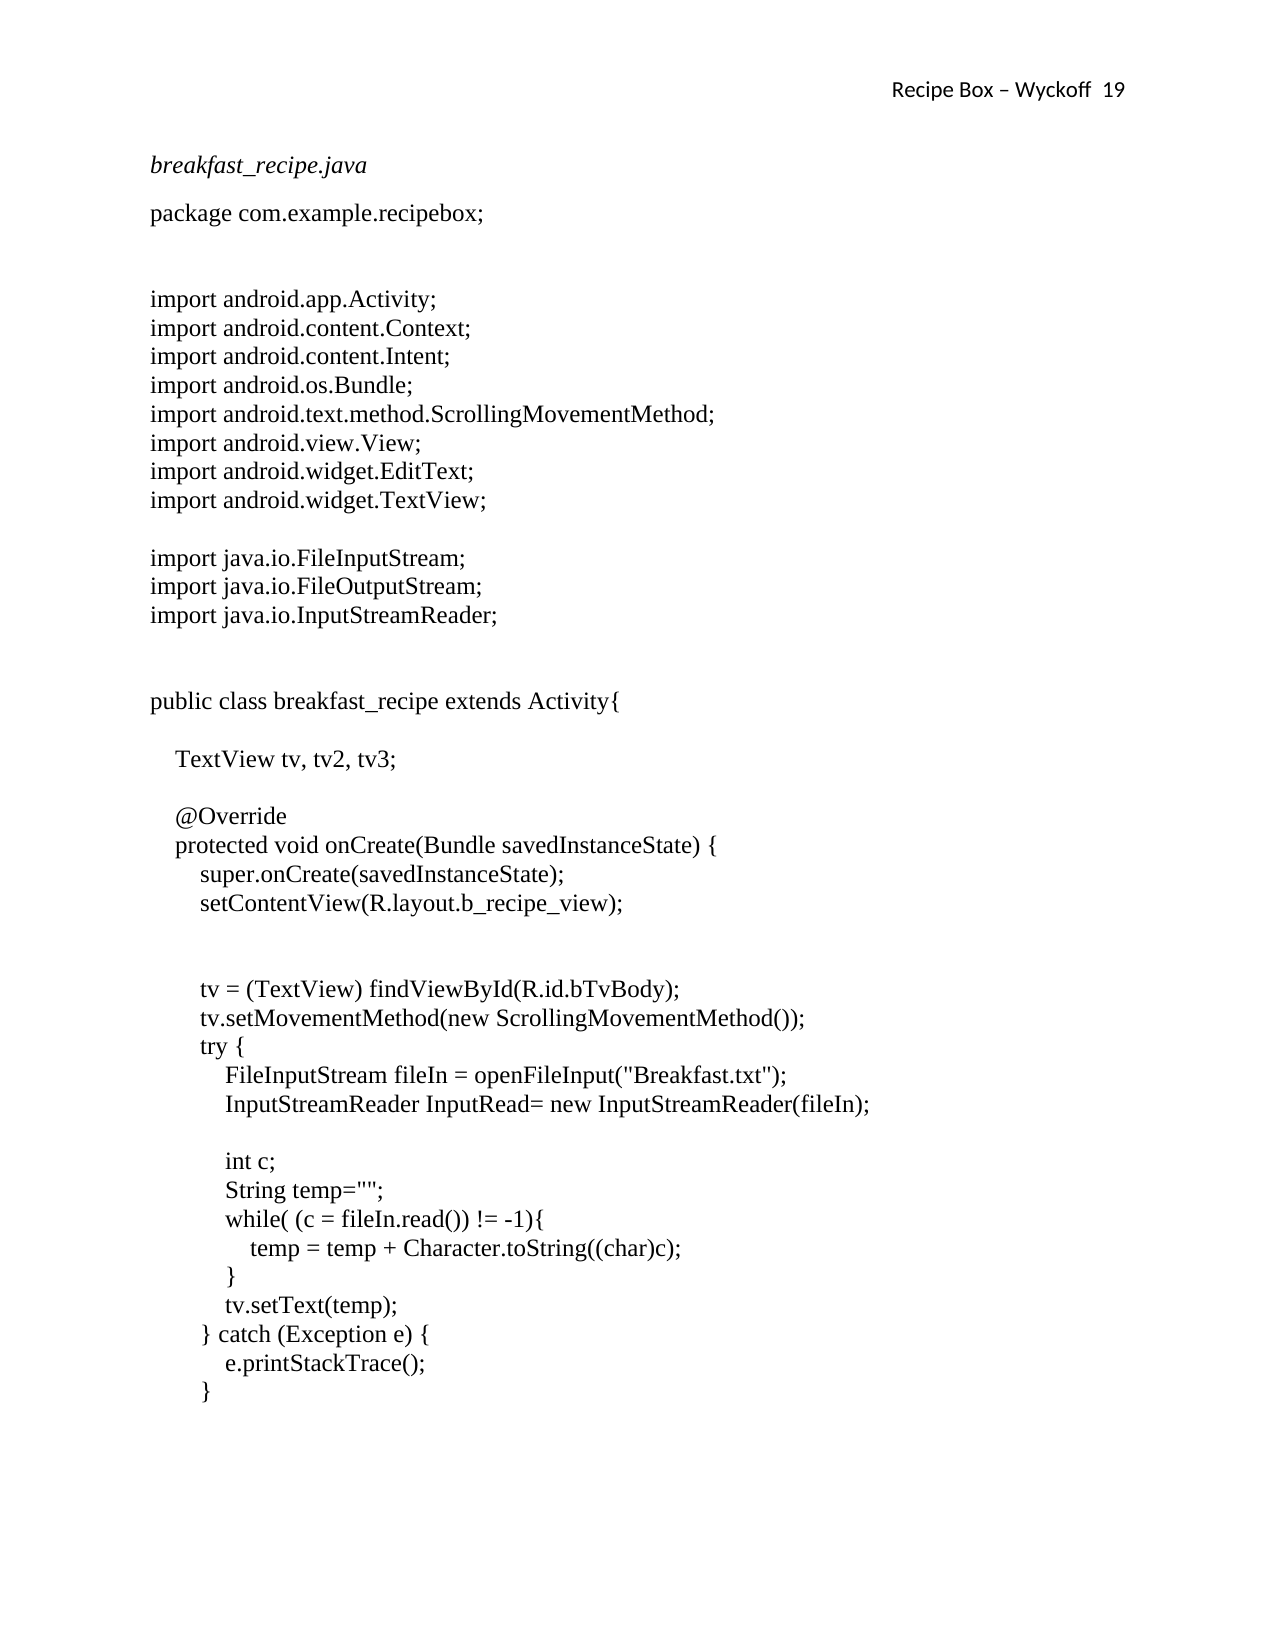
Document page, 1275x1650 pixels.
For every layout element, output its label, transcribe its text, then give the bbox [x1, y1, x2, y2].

text import android.app.Activity; [150, 284, 1125, 313]
text import java.io.FileInputStream; [150, 543, 1125, 571]
text } catch (Exception e) { [150, 1319, 1125, 1348]
text try { [150, 1031, 1125, 1060]
text import java.io.InputStreamReader; [150, 600, 1125, 629]
text tv.setText(temp); [150, 1290, 1125, 1319]
text } [150, 1261, 1125, 1290]
text breakfast_recipe.java [150, 150, 1125, 179]
text e.printStackTrace(); [150, 1348, 1125, 1376]
text TextView tv, tv2, tv3; [150, 744, 1125, 773]
text import android.view.View; [150, 428, 1125, 456]
text while( (c = fileIn.read()) != -1){ [150, 1204, 1125, 1233]
text int c; [150, 1146, 1125, 1175]
text import android.content.Context; [150, 313, 1125, 341]
text InputStreamReader InputRead= new InputStreamReader(fileIn); [150, 1089, 1125, 1118]
text setContentView(R.layout.b_recipe_view); [150, 888, 1125, 916]
text import android.os.Bundle; [150, 370, 1125, 399]
text tv = (TextView) findViewById(R.id.bTvBody); [150, 974, 1125, 1003]
text FileInputStream fileIn = openFileInput("Breakfast.txt"); [150, 1060, 1125, 1089]
text temp = temp + Character.toString((char)c); [150, 1233, 1125, 1261]
text import java.io.FileOutputStream; [150, 571, 1125, 600]
text super.onCreate(savedInstanceState); [150, 859, 1125, 888]
text } [150, 1376, 1125, 1405]
text import android.widget.TextView; [150, 485, 1125, 514]
text String temp=""; [150, 1175, 1125, 1204]
text import android.text.method.ScrollingMovementMethod; [150, 399, 1125, 428]
text import android.widget.EditText; [150, 456, 1125, 485]
text tv.setMovementMethod(new ScrollingMovementMethod()); [150, 1003, 1125, 1031]
text protected void onCreate(Bundle savedInstanceState) { [150, 830, 1125, 859]
text package com.example.recipebox; [150, 198, 1125, 226]
text import android.content.Intent; [150, 341, 1125, 370]
text public class breakfast_recipe extends Activity{ [150, 686, 1125, 715]
text @Override [150, 801, 1125, 830]
